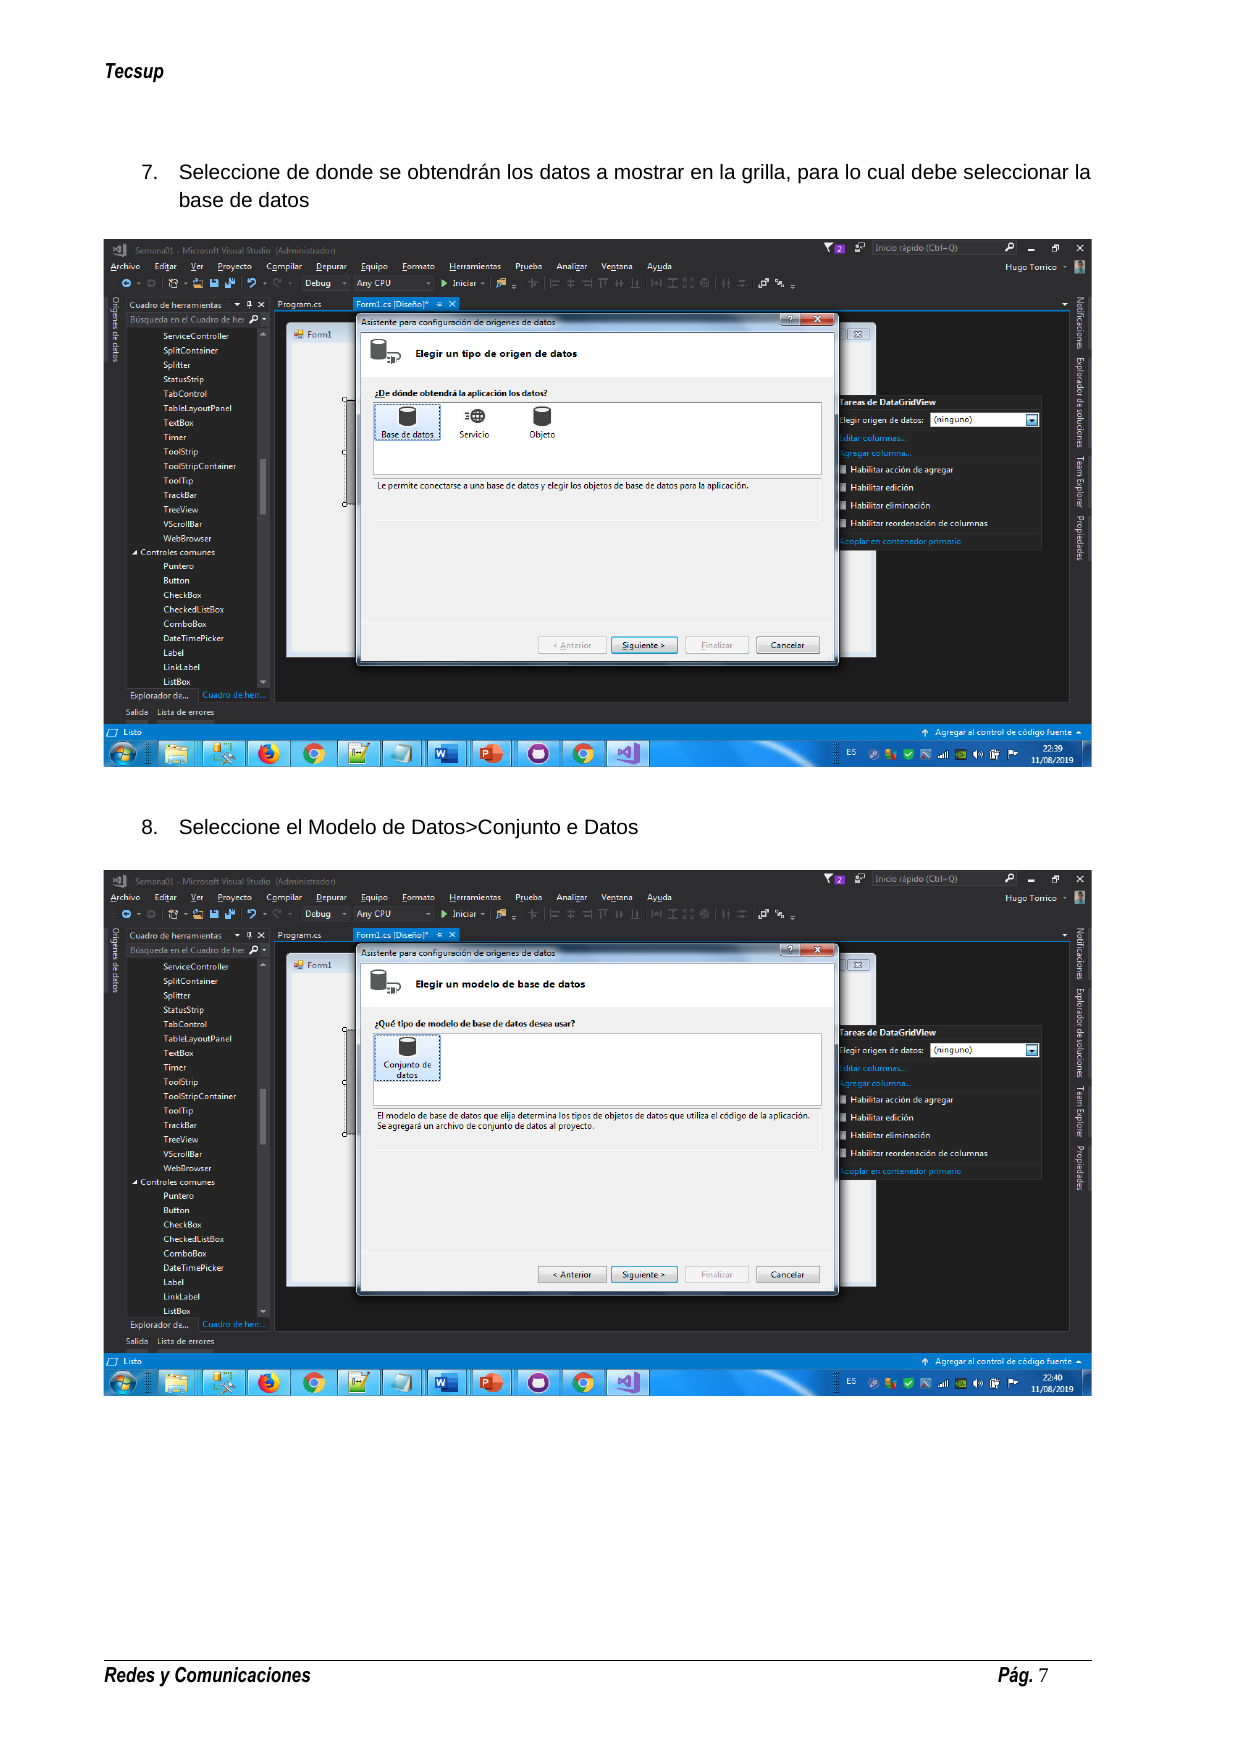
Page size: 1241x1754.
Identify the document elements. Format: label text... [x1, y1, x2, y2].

list Seleccione de donde se obtendrán los datos a mostrar en la grilla, para lo cual debe seleccionar la base de datos [141, 160, 1092, 212]
picture [103, 870, 1092, 1396]
picture [103, 239, 1092, 767]
list Seleccione el Modelo de Datos>Conjunto e Datos [141, 815, 1092, 839]
